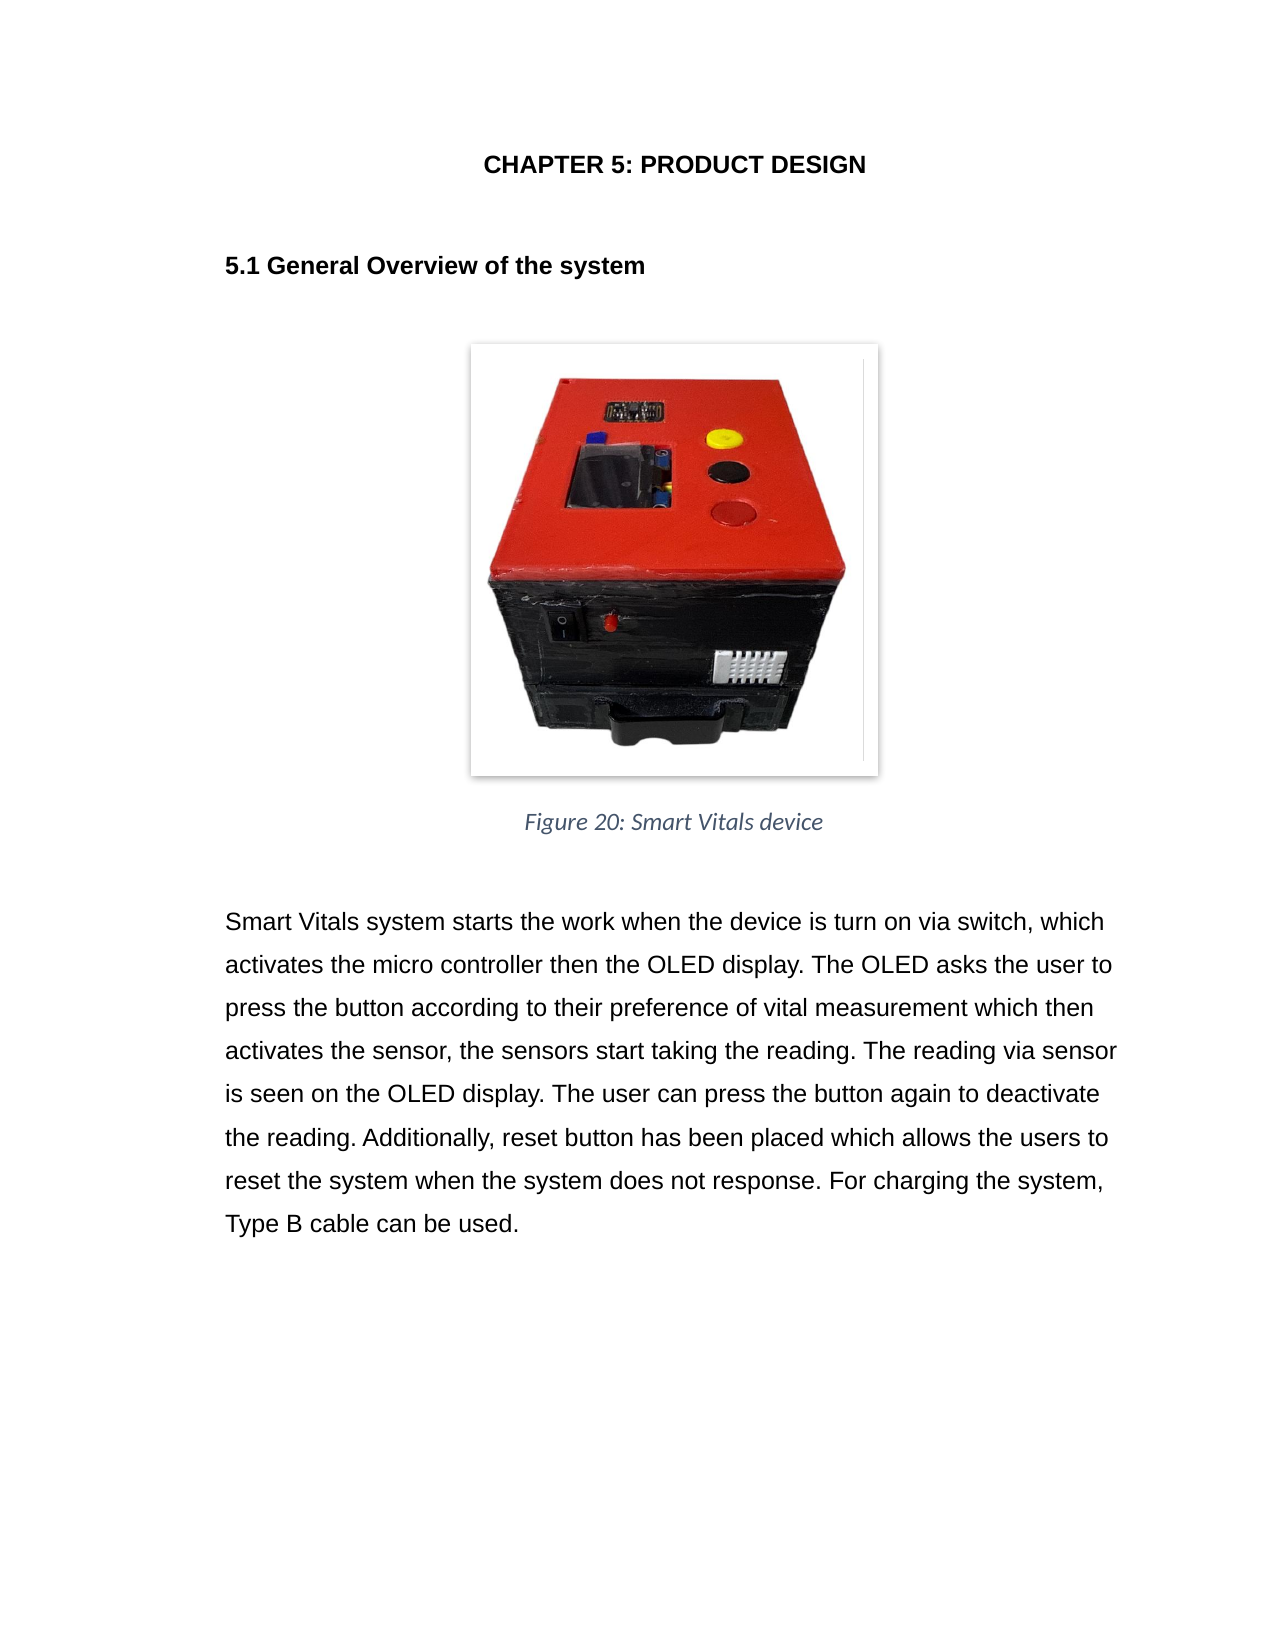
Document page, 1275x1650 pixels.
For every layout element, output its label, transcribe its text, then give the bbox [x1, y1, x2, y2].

subtitle CHAPTER 5: PRODUCT DESIGN [225, 150, 1125, 179]
text Smart Vitals system starts the work when the device is turn on via switch, which activates the micro controller then the OLED display. The OLED asks the user to press the button according to their preference of vital measurement which then activates the sensor, the sensors start taking the reading. The reading via sensor is seen on the OLED display. The user can press the button again to deactivate the reading. Additionally, reset button has been placed which allows the users to reset the system when the system does not response. For charging the system, Type B cable can be used. [225, 907, 1125, 1237]
picture [486, 359, 864, 761]
subtitle 5.1 General Overview of the system [225, 251, 1125, 280]
text Figure 20: Smart Vitals device [225, 806, 1125, 836]
